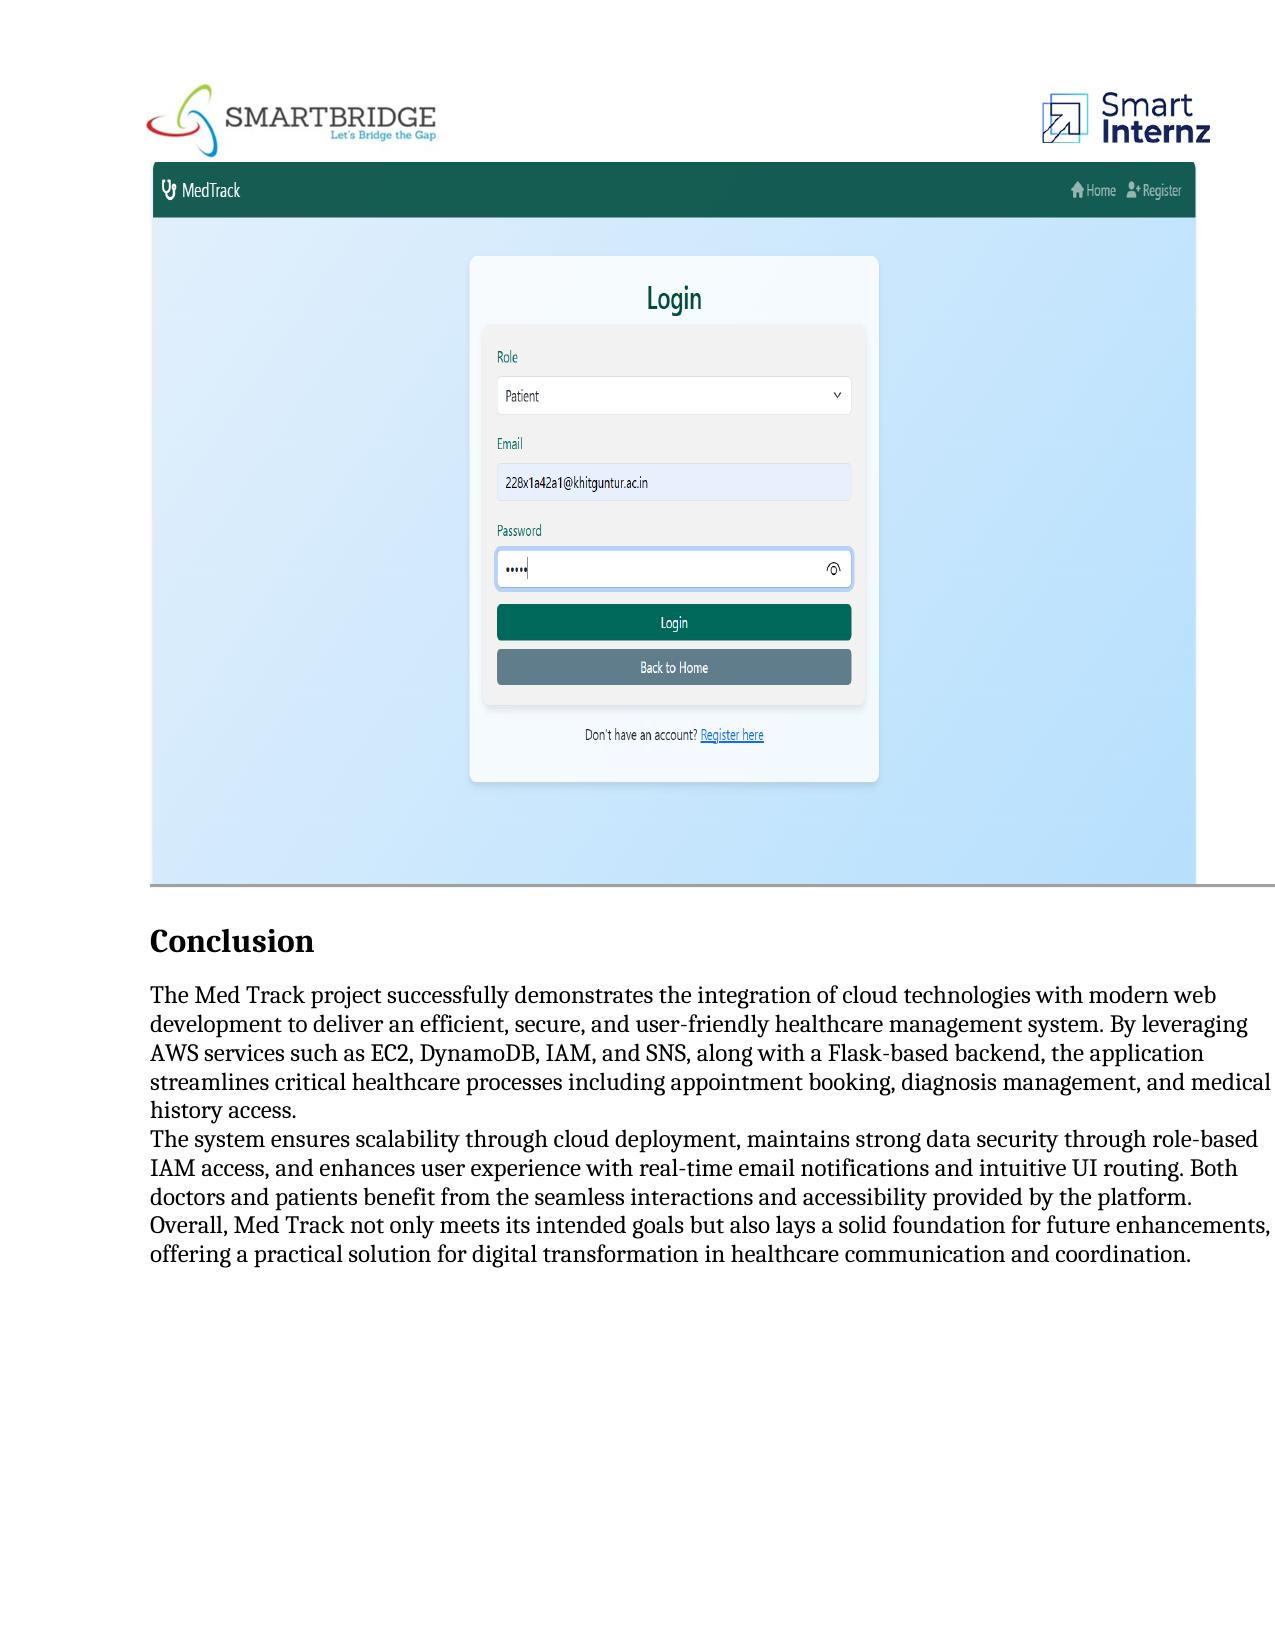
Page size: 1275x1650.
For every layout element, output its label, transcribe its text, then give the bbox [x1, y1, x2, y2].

picture [143, 78, 439, 161]
text Conclusion [150, 888, 1275, 961]
text The system ensures scalability through cloud deployment, maintains strong data security through role-based IAM access, and enhances user experience with real-time email notifications and intuitive UI routing. Both doctors and patients benefit from the seamless interactions and accessibility provided by the platform. [150, 1125, 1275, 1211]
text The Med Track project successfully demonstrates the integration of cloud technologies with modern web development to deliver an efficient, secure, and user-friendly healthcare management system. By leveraging AWS services such as EC2, DynamoDB, IAM, and SNS, along with a Flask-based backend, the application streamlines critical healthcare processes including appointment booking, diagnosis management, and medical history access. [150, 981, 1275, 1125]
picture [150, 162, 1198, 884]
picture [1037, 92, 1214, 143]
text Overall, Med Track not only meets its intended goals but also lays a solid foundation for future enhancements, offering a practical solution for digital transformation in healthcare communication and coordination. [150, 1211, 1275, 1269]
